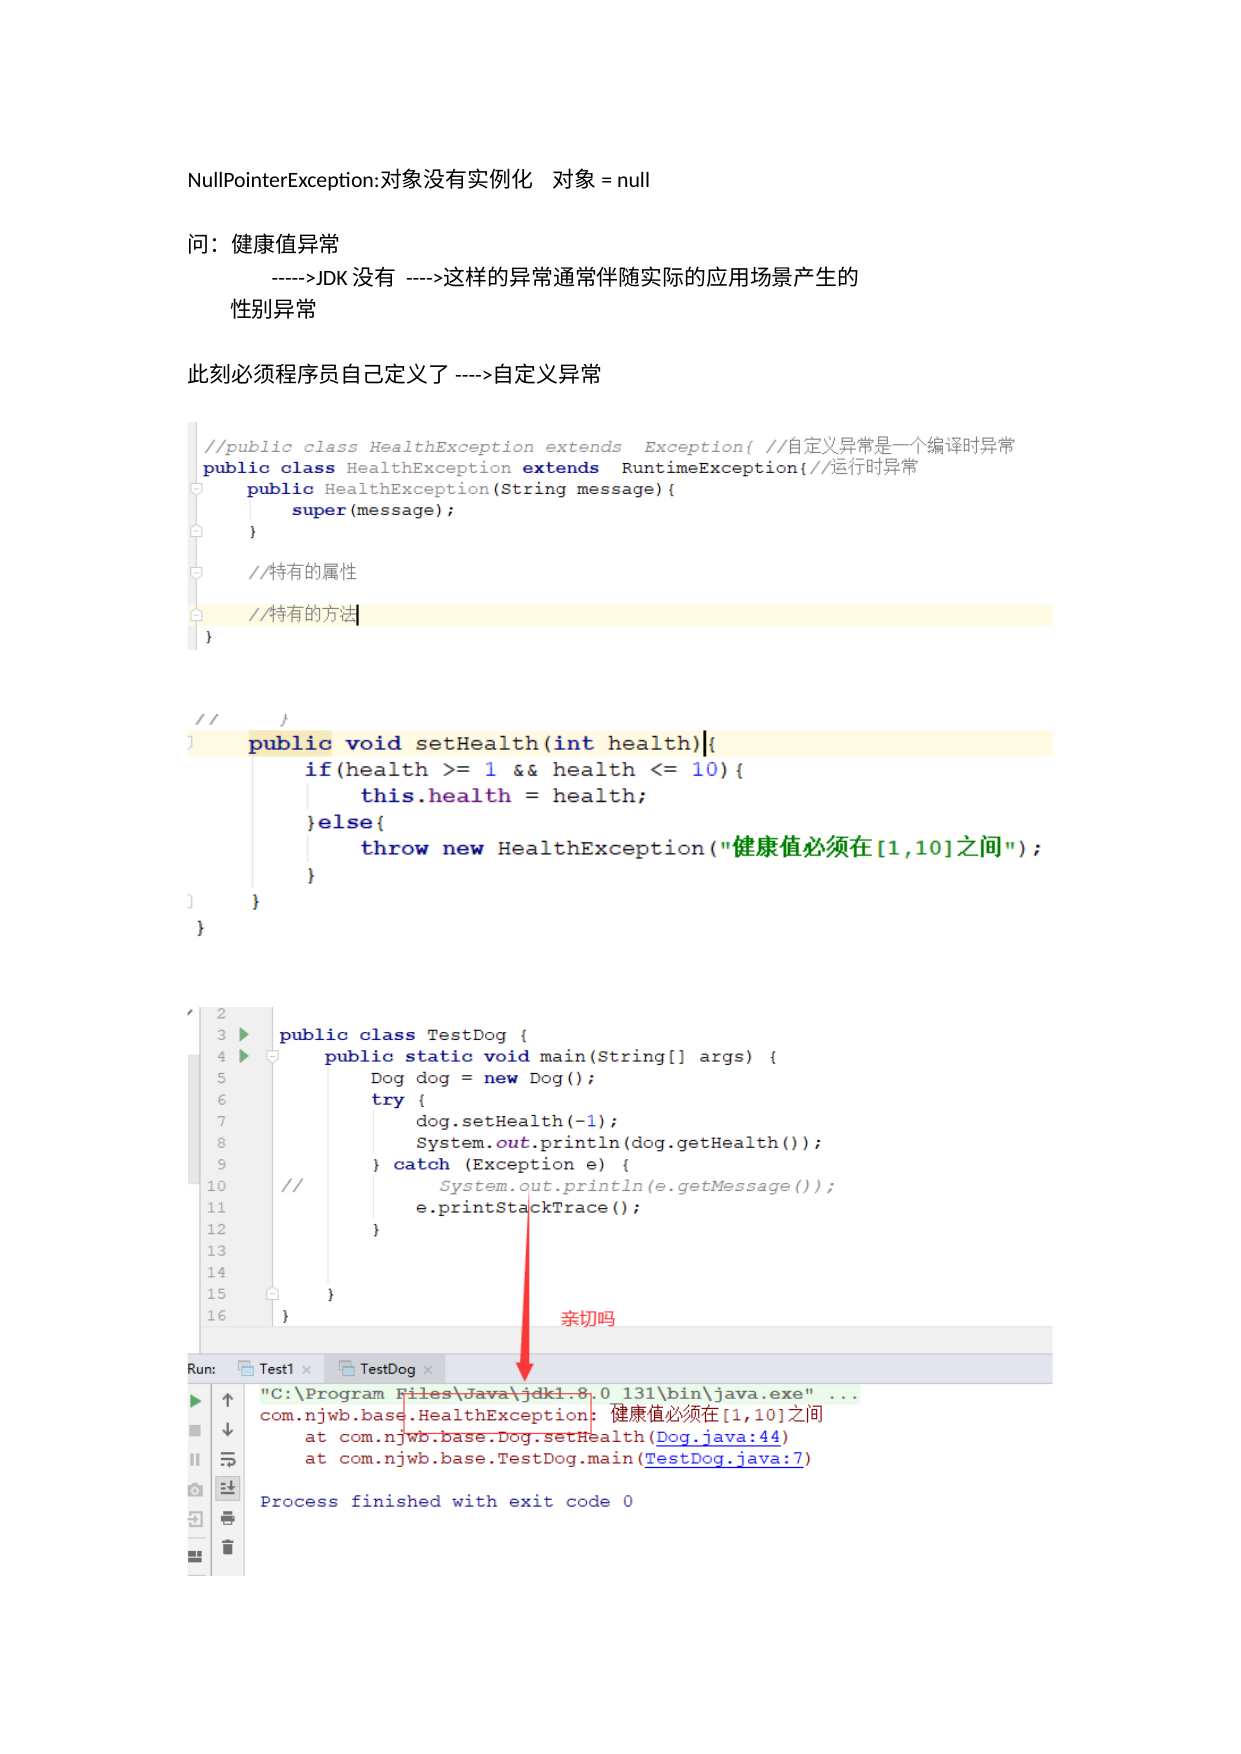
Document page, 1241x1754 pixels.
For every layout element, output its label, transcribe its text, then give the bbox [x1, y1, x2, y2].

text NullPointerException:对象没有实例化 对象 = null [187, 162, 1053, 194]
picture [187, 1007, 1053, 1576]
picture [187, 422, 1053, 650]
text 性别异常 [187, 292, 1053, 324]
text 此刻必须程序员自己定义了 ---->自定义异常 [187, 357, 1053, 389]
text 问：健康值异常 [187, 227, 1053, 259]
picture [187, 714, 1053, 943]
text ----->JDK没有 ---->这样的异常通常伴随实际的应用场景产生的 [187, 259, 1053, 292]
